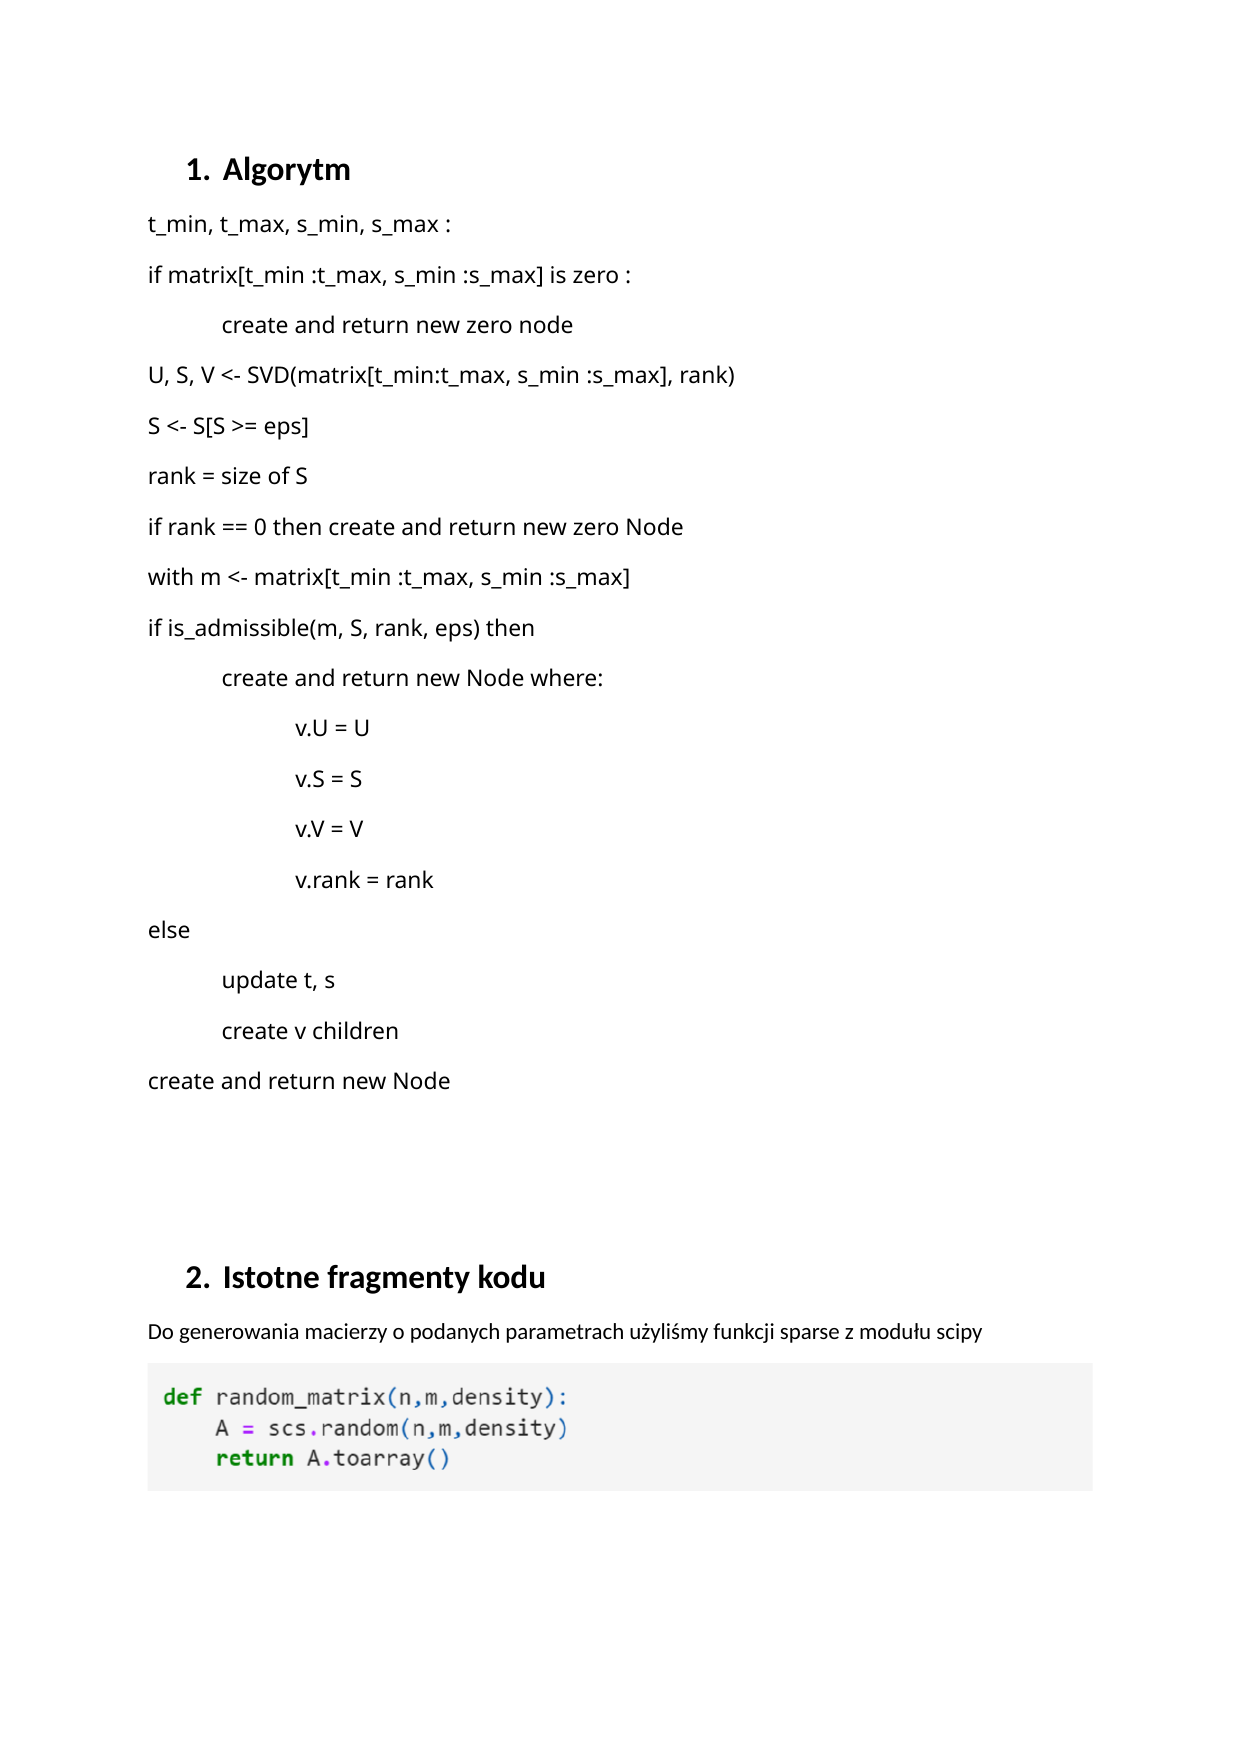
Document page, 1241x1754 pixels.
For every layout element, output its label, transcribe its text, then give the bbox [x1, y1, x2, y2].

text v.V = V [221, 813, 1093, 844]
text create and return new Node [148, 1065, 1093, 1097]
text if matrix[t_min :t_max, s_min :s_max] is zero : [148, 259, 1093, 290]
list Algorytm [185, 148, 1093, 188]
text v.S = S [221, 763, 1093, 794]
text rank = size of S [148, 460, 1093, 492]
text v.rank = rank [221, 864, 1093, 895]
picture [147, 1363, 1093, 1491]
text t_min, t_max, s_min, s_max : [148, 208, 1093, 239]
text create and return new zero node [148, 309, 1093, 340]
text create and return new Node where: [148, 662, 1093, 693]
text U, S, V <- SVD(matrix[t_min:t_max, s_min :s_max], rank) [148, 359, 1093, 391]
text update t, s [148, 964, 1093, 996]
text v.U = U [221, 712, 1093, 744]
text if is_admissible(m, S, rank, eps) then [148, 612, 1093, 643]
text with m <- matrix[t_min :t_max, s_min :s_max] [148, 561, 1093, 592]
text else [148, 914, 1093, 945]
text S <- S[S >= eps] [148, 410, 1093, 441]
text if rank == 0 then create and return new zero Node [148, 511, 1093, 542]
text Do generowania macierzy o podanych parametrach użyliśmy funkcji sparse z modułu scipy [148, 1317, 1093, 1345]
list Istotne fragmenty kodu [185, 1256, 1093, 1297]
text create v children [148, 1015, 1093, 1046]
